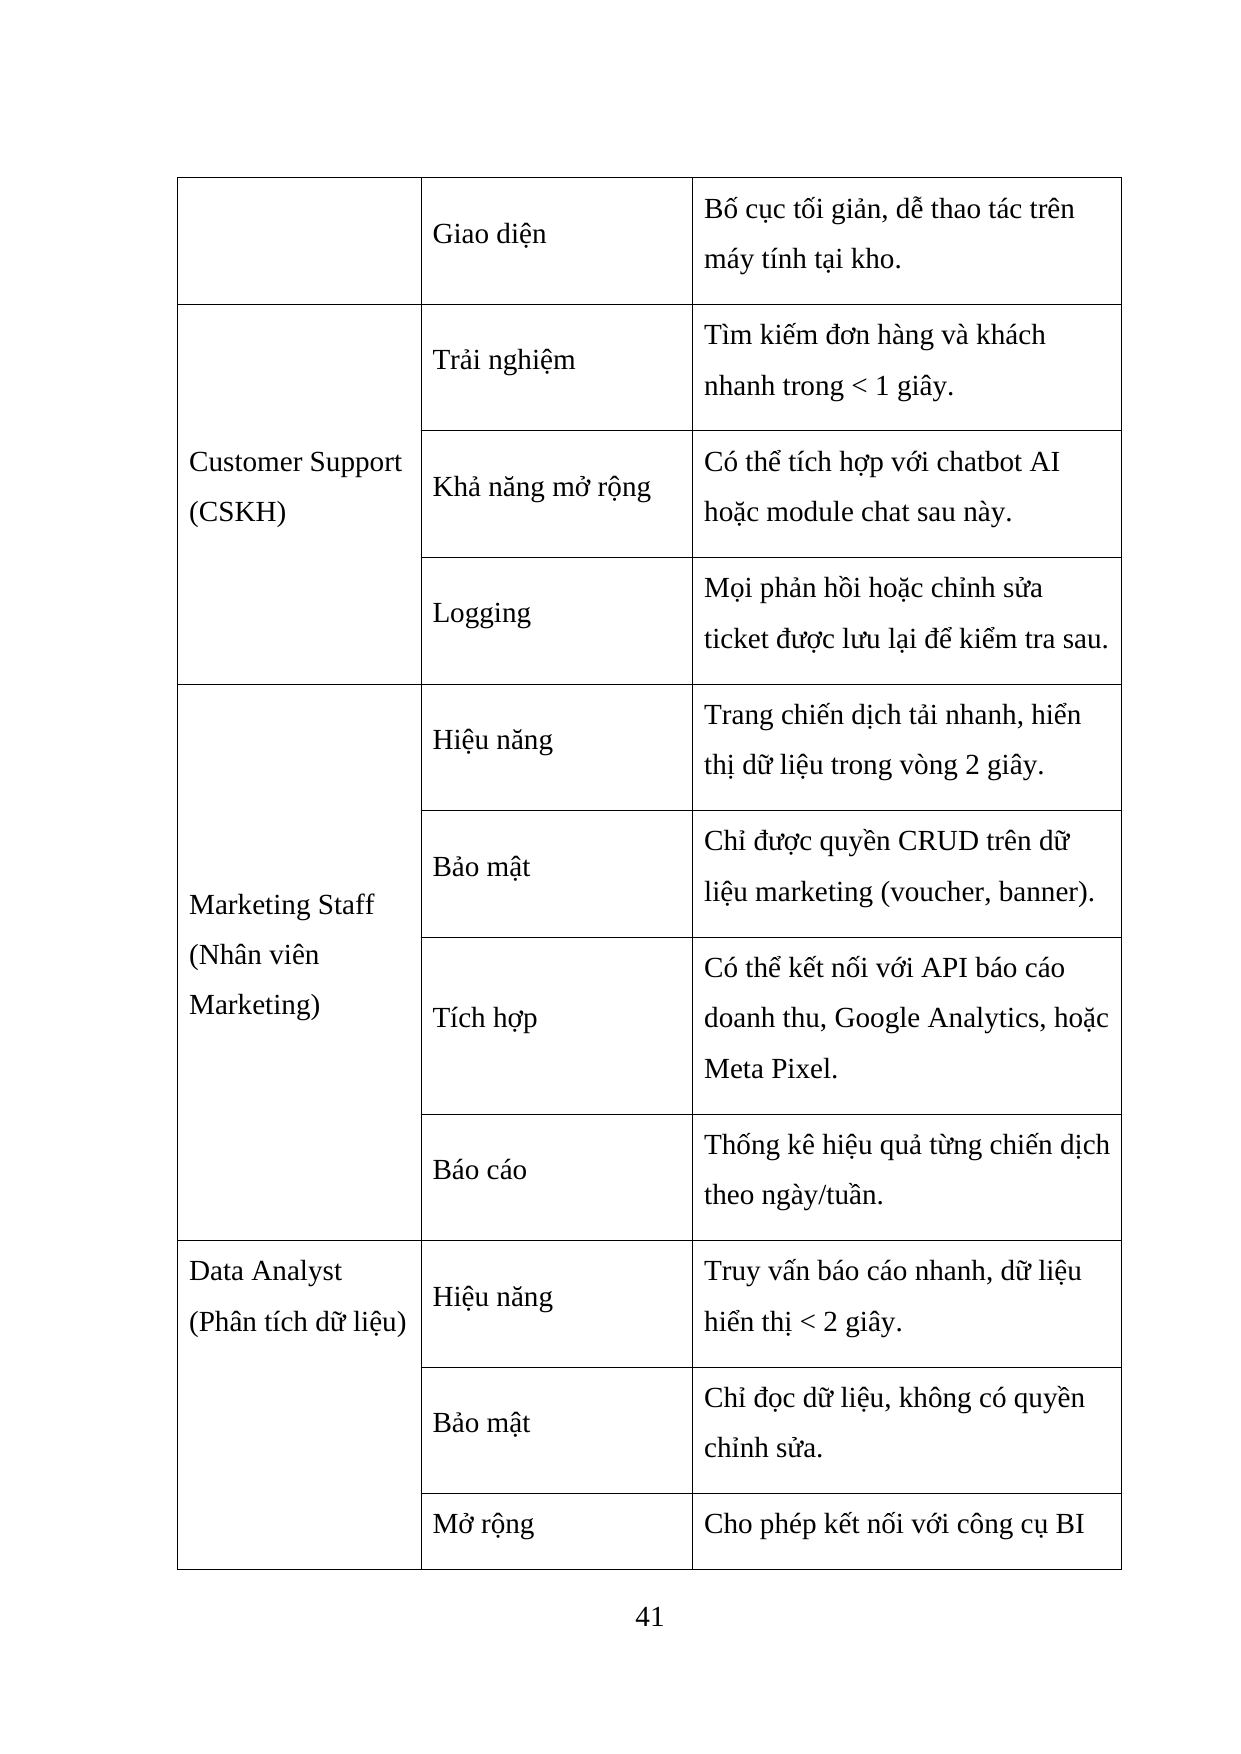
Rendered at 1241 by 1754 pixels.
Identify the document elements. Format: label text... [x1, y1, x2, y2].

table_cell Bảo mật [422, 1368, 692, 1493]
table_cell Trang chiến dịch tải nhanh, hiển thị dữ liệu trong vòng 2 giây. [693, 685, 1121, 810]
table_cell Bố cục tối giản, dễ thao tác trên máy tính tại kho. [693, 178, 1121, 304]
table_cell Tìm kiếm đơn hàng và khách nhanh trong < 1 giây. [693, 305, 1121, 430]
table_cell Data Analyst (Phân tích dữ liệu) [178, 1241, 421, 1569]
table_cell Mở rộng [422, 1494, 692, 1569]
table_cell Khả năng mở rộng [422, 431, 692, 557]
table_cell Hiệu năng [422, 1241, 692, 1367]
table_cell Báo cáo [422, 1115, 692, 1240]
table_cell Bảo mật [422, 811, 692, 937]
table_cell Chỉ được quyền CRUD trên dữ liệu marketing (voucher, banner). [693, 811, 1121, 937]
table_cell Mọi phản hồi hoặc chỉnh sửa ticket được lưu lại để kiểm tra sau. [693, 558, 1121, 683]
table_cell Chỉ đọc dữ liệu, không có quyền chỉnh sửa. [693, 1368, 1121, 1493]
table_cell Thống kê hiệu quả từng chiến dịch theo ngày/tuần. [693, 1115, 1121, 1240]
table_cell Customer Support (CSKH) [178, 305, 421, 683]
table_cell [693, 1494, 1121, 1569]
table_cell Trải nghiệm [422, 305, 692, 430]
table_cell Logging [422, 558, 692, 683]
table_cell Giao diện [422, 178, 692, 304]
table_cell Hiệu năng [422, 685, 692, 810]
table_cell Tích hợp [422, 938, 692, 1113]
table_cell Có thể tích hợp với chatbot AI hoặc module chat sau này. [693, 431, 1121, 557]
table_cell Có thể kết nối với API báo cáo doanh thu, Google Analytics, hoặc Meta Pixel. [693, 938, 1121, 1113]
table_cell Truy vấn báo cáo nhanh, dữ liệu hiển thị < 2 giây. [693, 1241, 1121, 1367]
table_cell Marketing Staff (Nhân viên Marketing) [178, 685, 421, 1240]
